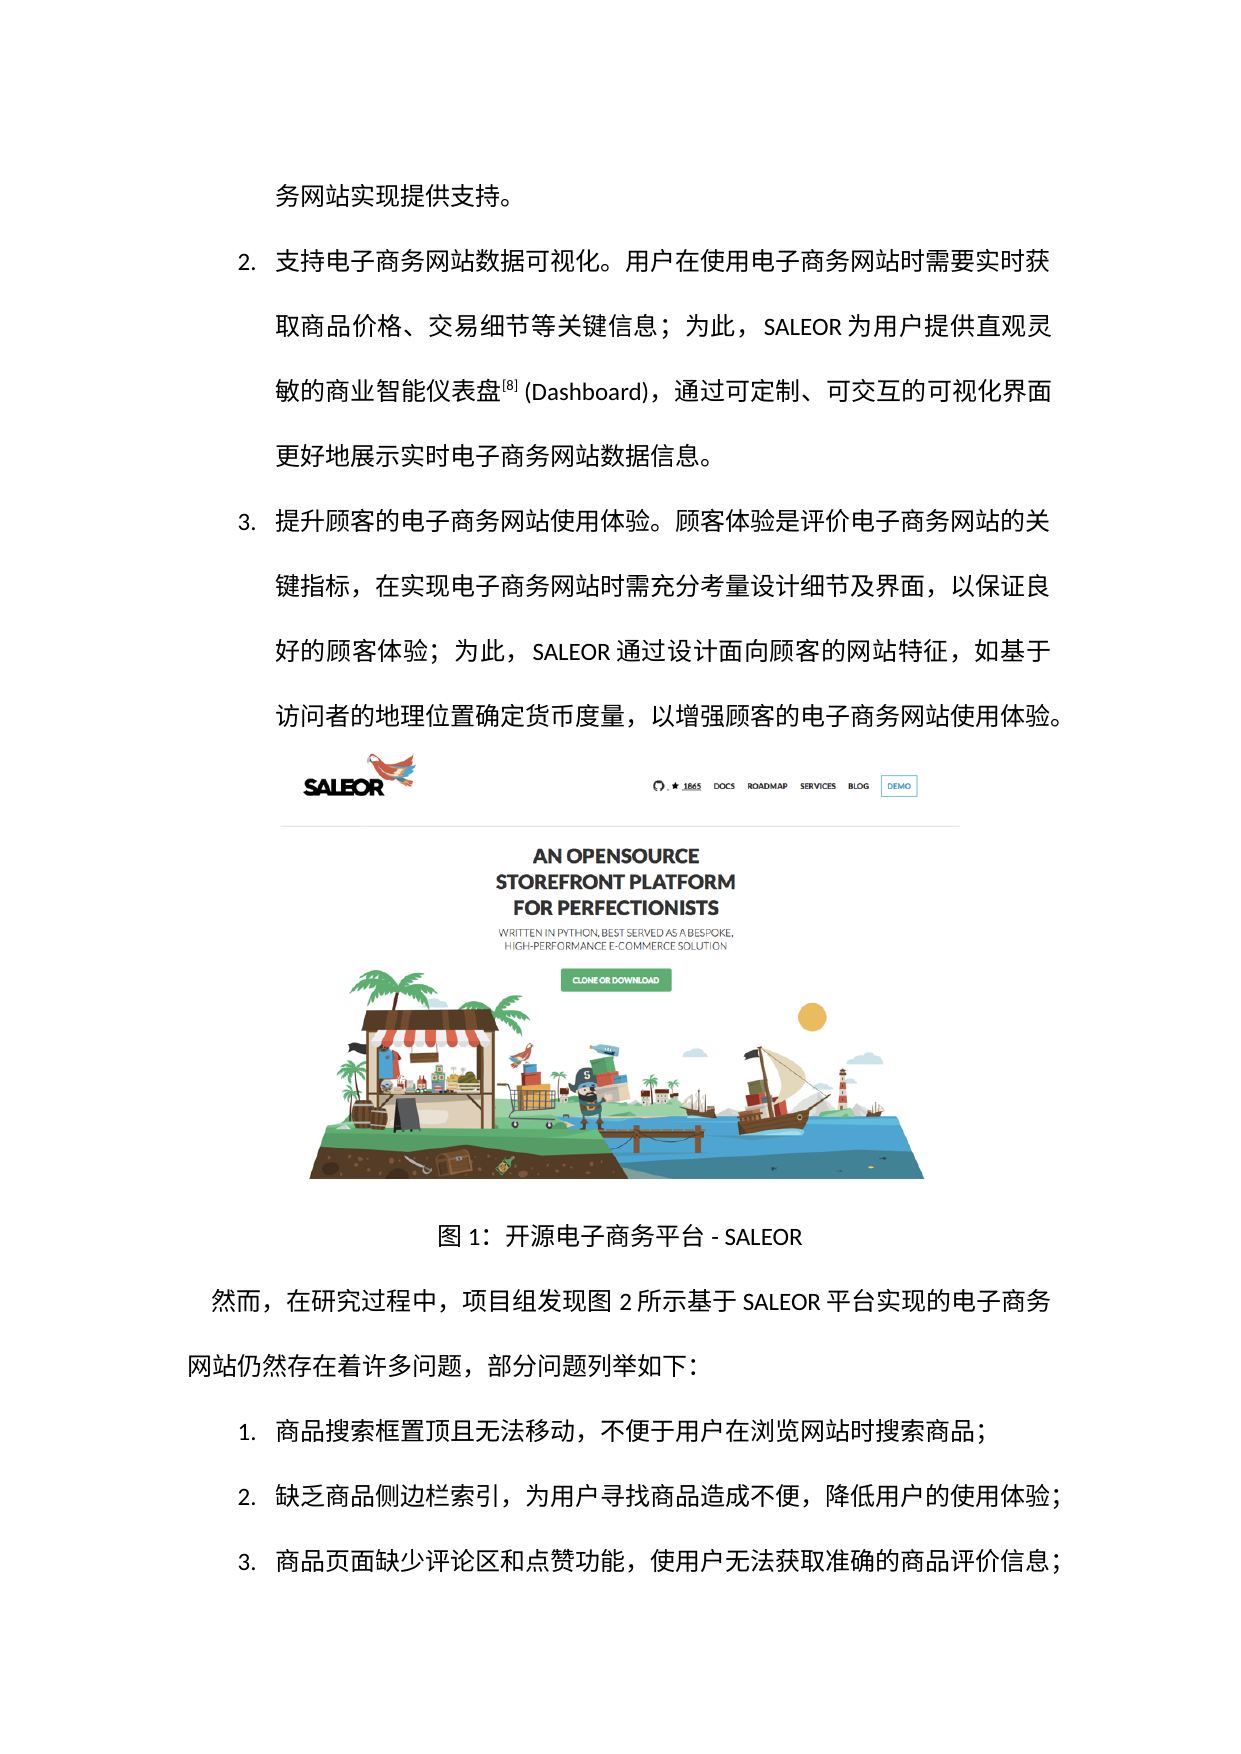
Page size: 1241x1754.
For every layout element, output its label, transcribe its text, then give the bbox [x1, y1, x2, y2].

text 图1：开源电子商务平台 - SALEOR [187, 1202, 1053, 1267]
list 支持电子商务网站数据可视化。用户在使用电子商务网站时需要实时获取商品价格、交易细节等关键信息；为此，SALEOR为用户提供直观灵敏的商业智能仪表盘[8] (Dashboard)，通过可定制、可交互的可视化界面更好地展示实时电子商务网站数据信息。 [237, 227, 1053, 487]
picture [280, 747, 960, 1179]
list 商品搜索框置顶且无法移动，不便于用户在浏览网站时搜索商品； [237, 1397, 1053, 1462]
list 商品页面缺少评论区和点赞功能，使用户无法获取准确的商品评价信息； [237, 1527, 1053, 1592]
list 缺乏商品侧边栏索引，为用户寻找商品造成不便，降低用户的使用体验； [237, 1462, 1053, 1527]
list 提升顾客的电子商务网站使用体验。顾客体验是评价电子商务网站的关键指标，在实现电子商务网站时需充分考量设计细节及界面，以保证良好的顾客体验；为此，SALEOR通过设计面向顾客的网站特征，如基于访问者的地理位置确定货币度量，以增强顾客的电子商务网站使用体验。 [237, 487, 1053, 747]
text 然而，在研究过程中，项目组发现图2所示基于SALEOR平台实现的电子商务网站仍然存在着许多问题，部分问题列举如下： [187, 1267, 1053, 1397]
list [237, 162, 1053, 227]
